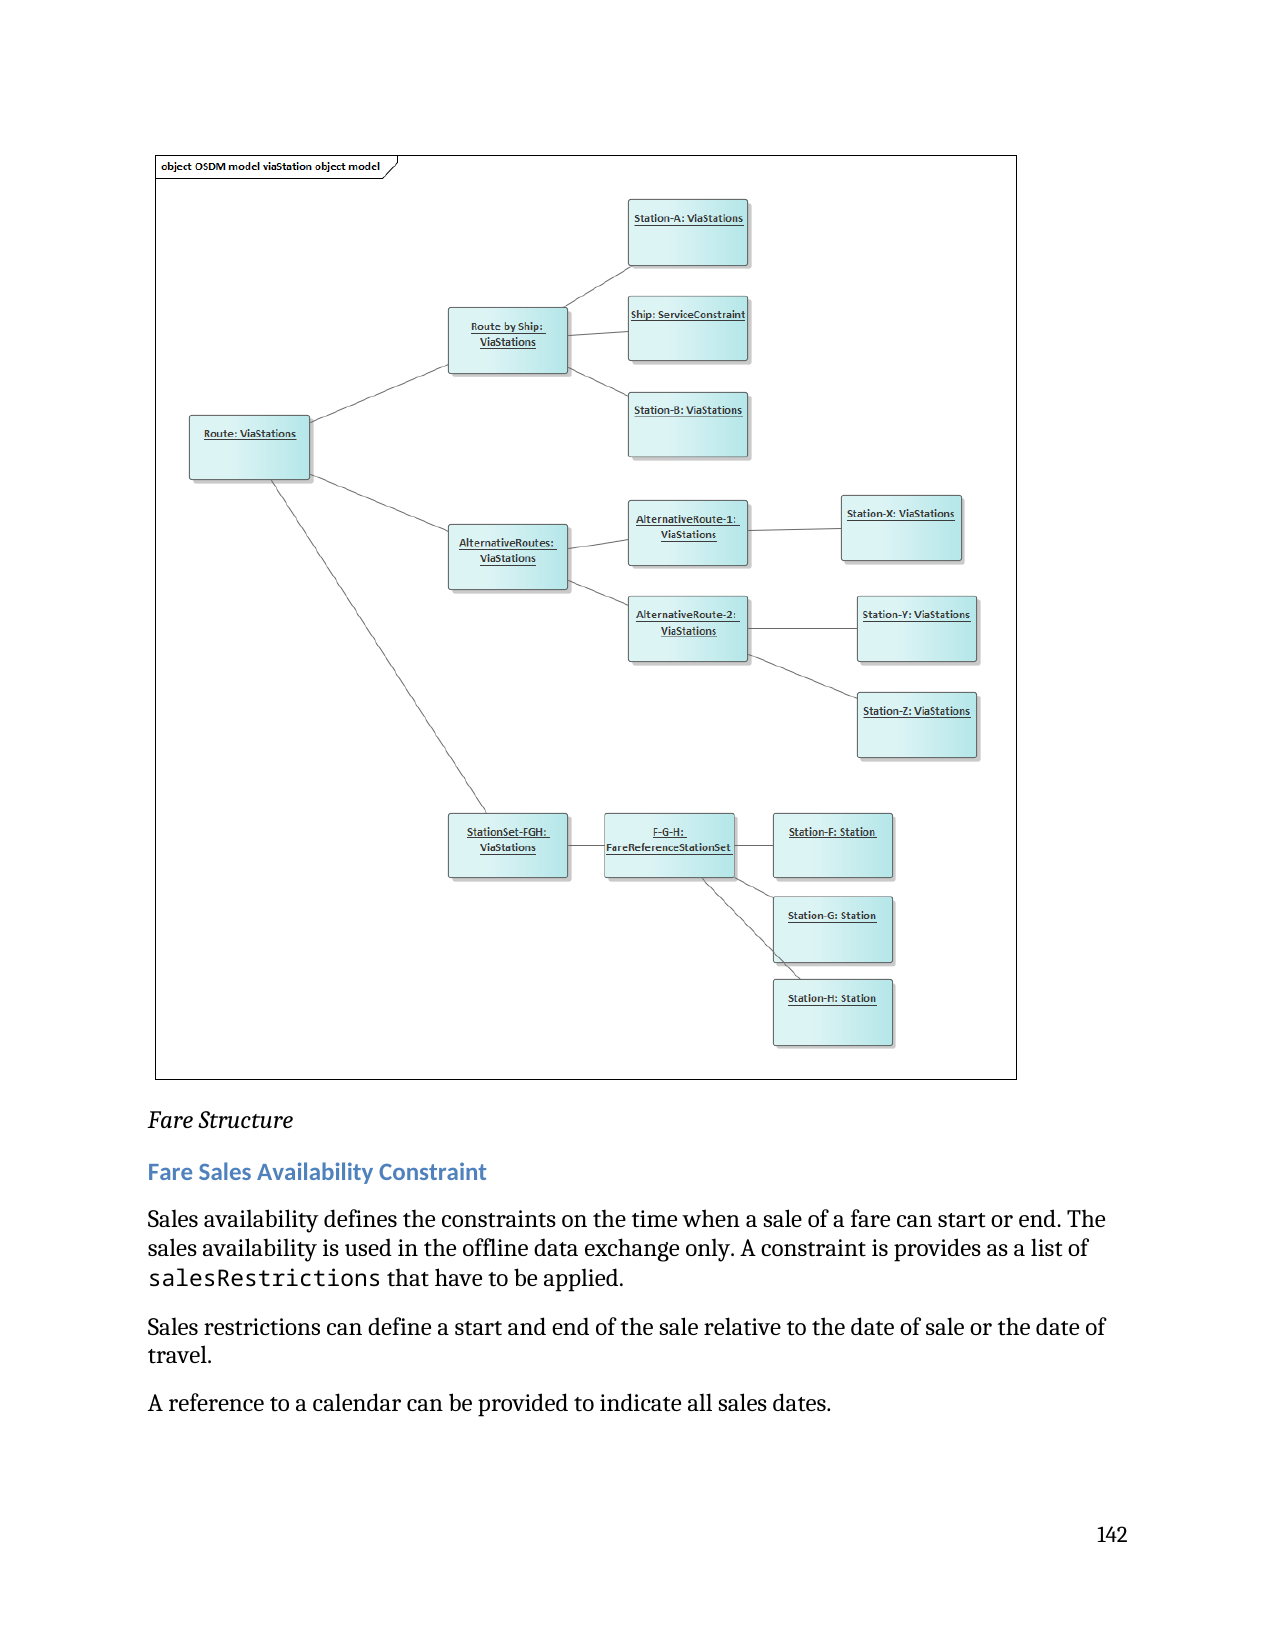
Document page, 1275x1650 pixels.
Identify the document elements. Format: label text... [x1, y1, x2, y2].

text Sales restrictions can define a start and end of the sale relative to the date of sale or the date of travel. [148, 1312, 1127, 1370]
subtitle Fare Sales Availability Constraint [148, 1156, 1127, 1186]
text Fare Structure [148, 1106, 1127, 1135]
text Sales availability defines the constraints on the time when a sale of a fare can start or end. The sales availability is used in the offline data exchange only. A constraint is provides as a list of salesRestrictions that have to be applied. [148, 1205, 1127, 1294]
picture [147, 147, 1023, 1086]
text A reference to a calendar can be provided to indicate all sales dates. [148, 1389, 1127, 1417]
